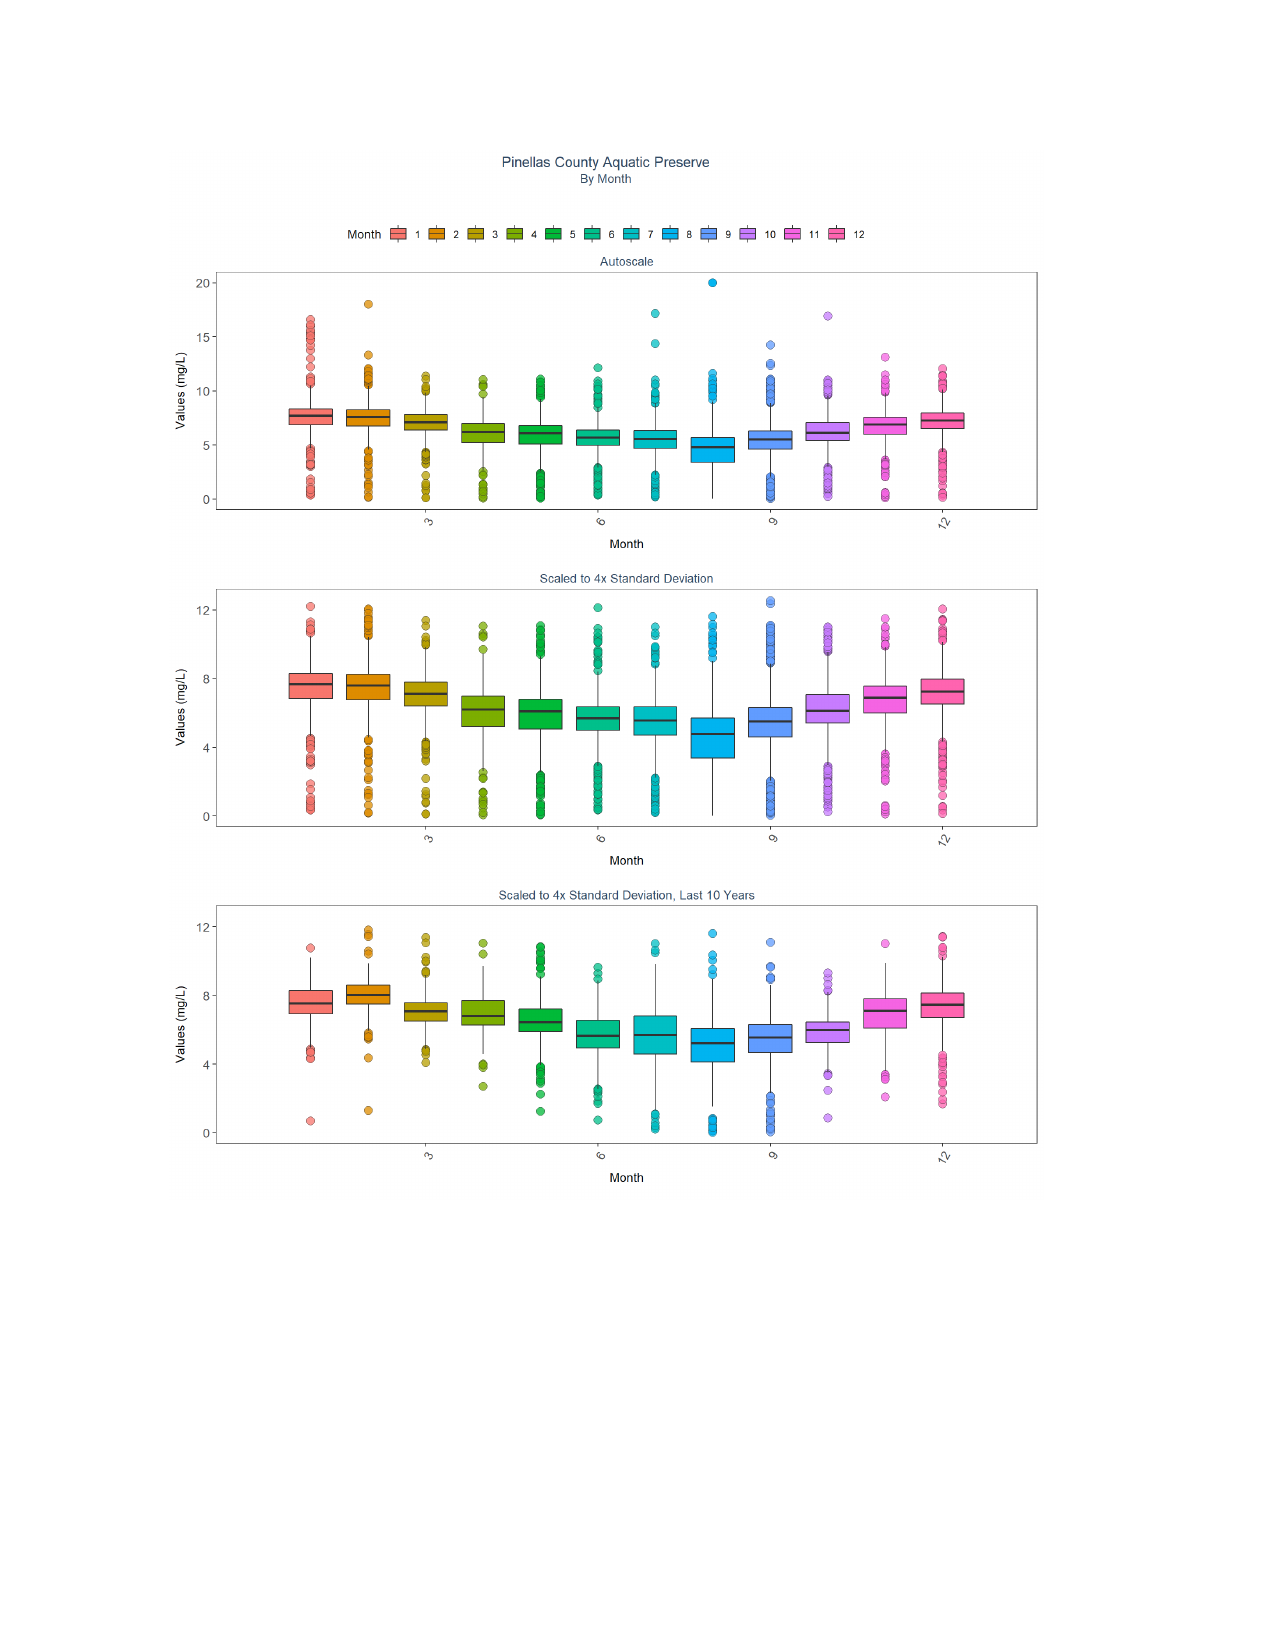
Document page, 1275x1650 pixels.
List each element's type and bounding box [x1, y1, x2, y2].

picture [168, 150, 1044, 1200]
